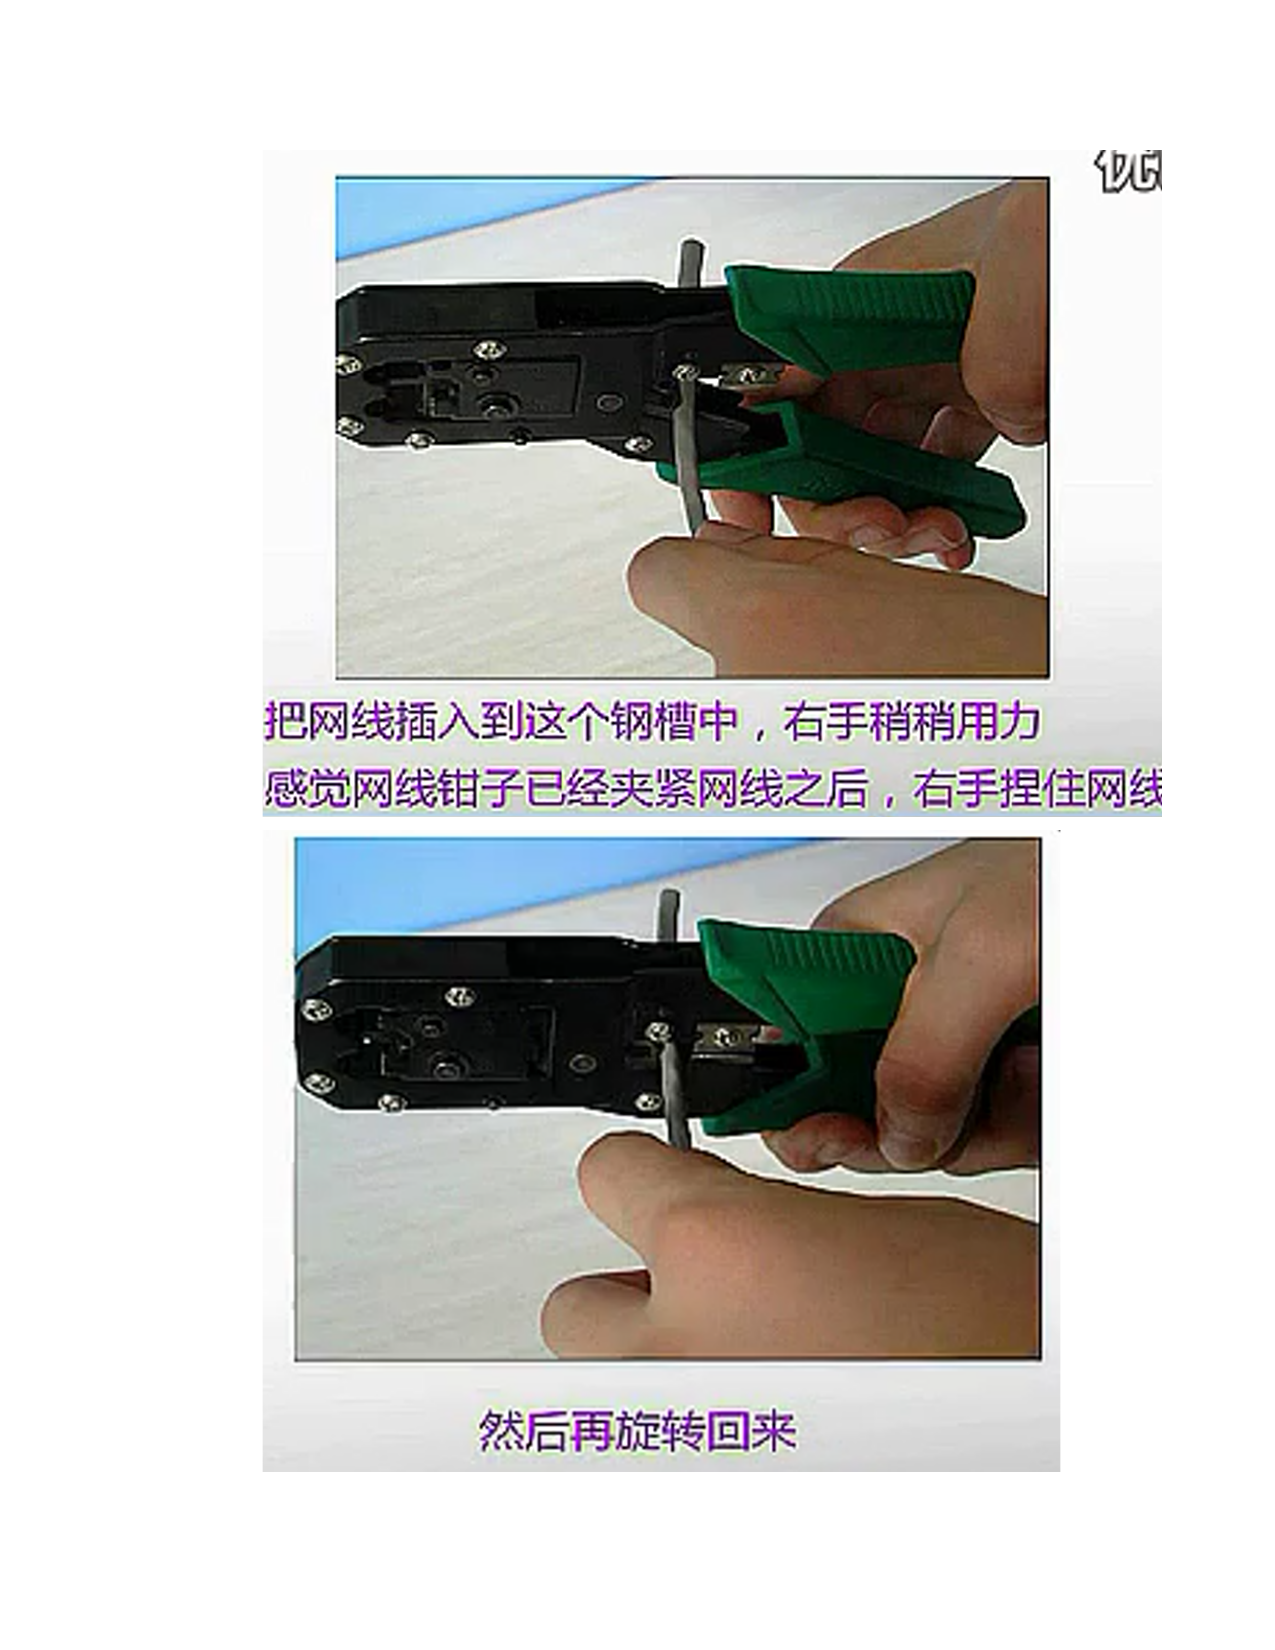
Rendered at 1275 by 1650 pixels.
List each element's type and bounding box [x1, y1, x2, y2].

picture [262, 830, 1061, 1472]
picture [262, 150, 1162, 817]
